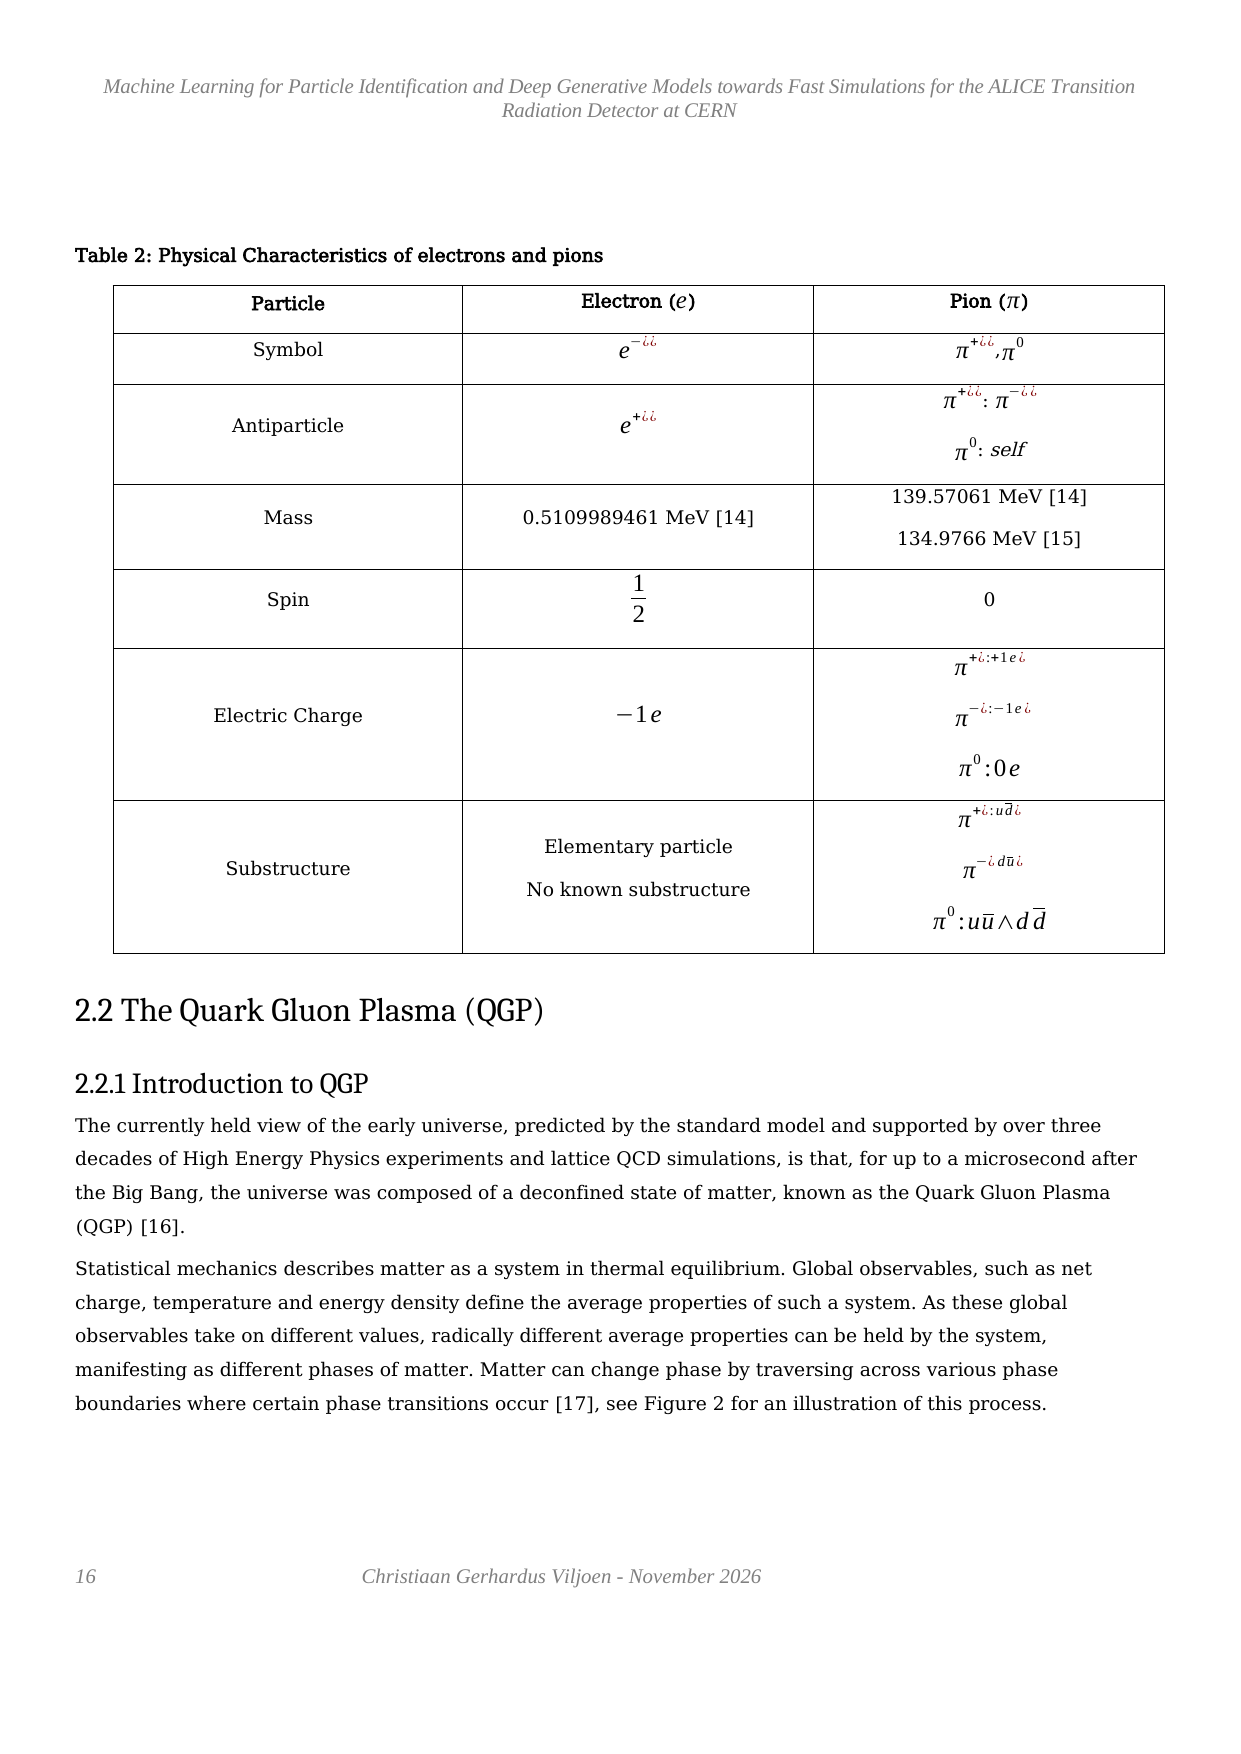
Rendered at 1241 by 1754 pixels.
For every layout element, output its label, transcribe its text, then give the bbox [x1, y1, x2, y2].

table_cell [814, 649, 1164, 800]
table_cell Electric Charge [114, 649, 462, 800]
table_cell [814, 801, 1164, 953]
table_cell Symbol [114, 334, 462, 384]
table_cell Antiparticle [114, 385, 462, 484]
table_cell Mass [114, 485, 462, 568]
table_header Pion () [814, 286, 1164, 333]
table_cell 0.5109989461 MeV [463, 485, 813, 568]
subtitle Introduction to QGP [75, 1067, 1165, 1101]
table_header Electron () [463, 286, 813, 333]
table_cell [463, 649, 813, 800]
table_cell Substructure [114, 801, 462, 953]
table_cell : : self [814, 385, 1164, 484]
table_cell [463, 570, 813, 648]
text Statistical mechanics describes matter as a system in thermal equilibrium. Global observables, such as net charge, temperature and energy density define the average properties of such a system. As these global observables take on different values, radically different average properties can be held by the system, manifesting as different phases of matter. Matter can change phase by traversing across various phase boundaries where certain phase transitions occur, see Figure 2 for an illustration of this process. [75, 1257, 1165, 1414]
table_cell Spin [114, 570, 462, 648]
table_cell [463, 334, 813, 384]
table_cell [463, 385, 813, 484]
table_header Particle [114, 286, 462, 333]
text Table 2: Physical Characteristics of electrons and pions [75, 243, 1165, 266]
table_cell Elementary particle No known substructure [463, 801, 813, 953]
table_cell 139.57061 MeV 134.9766 MeV [814, 485, 1164, 568]
table_cell , [814, 334, 1164, 384]
text The currently held view of the early universe, predicted by the standard model and supported by over three decades of High Energy Physics experiments and lattice QCD simulations, is that, for up to a microsecond after the Big Bang, the universe was composed of a deconfined state of matter, known as the Quark Gluon Plasma (QGP) . [75, 1113, 1165, 1237]
subtitle The Quark Gluon Plasma (QGP) [75, 992, 1165, 1030]
table_cell 0 [814, 570, 1164, 648]
